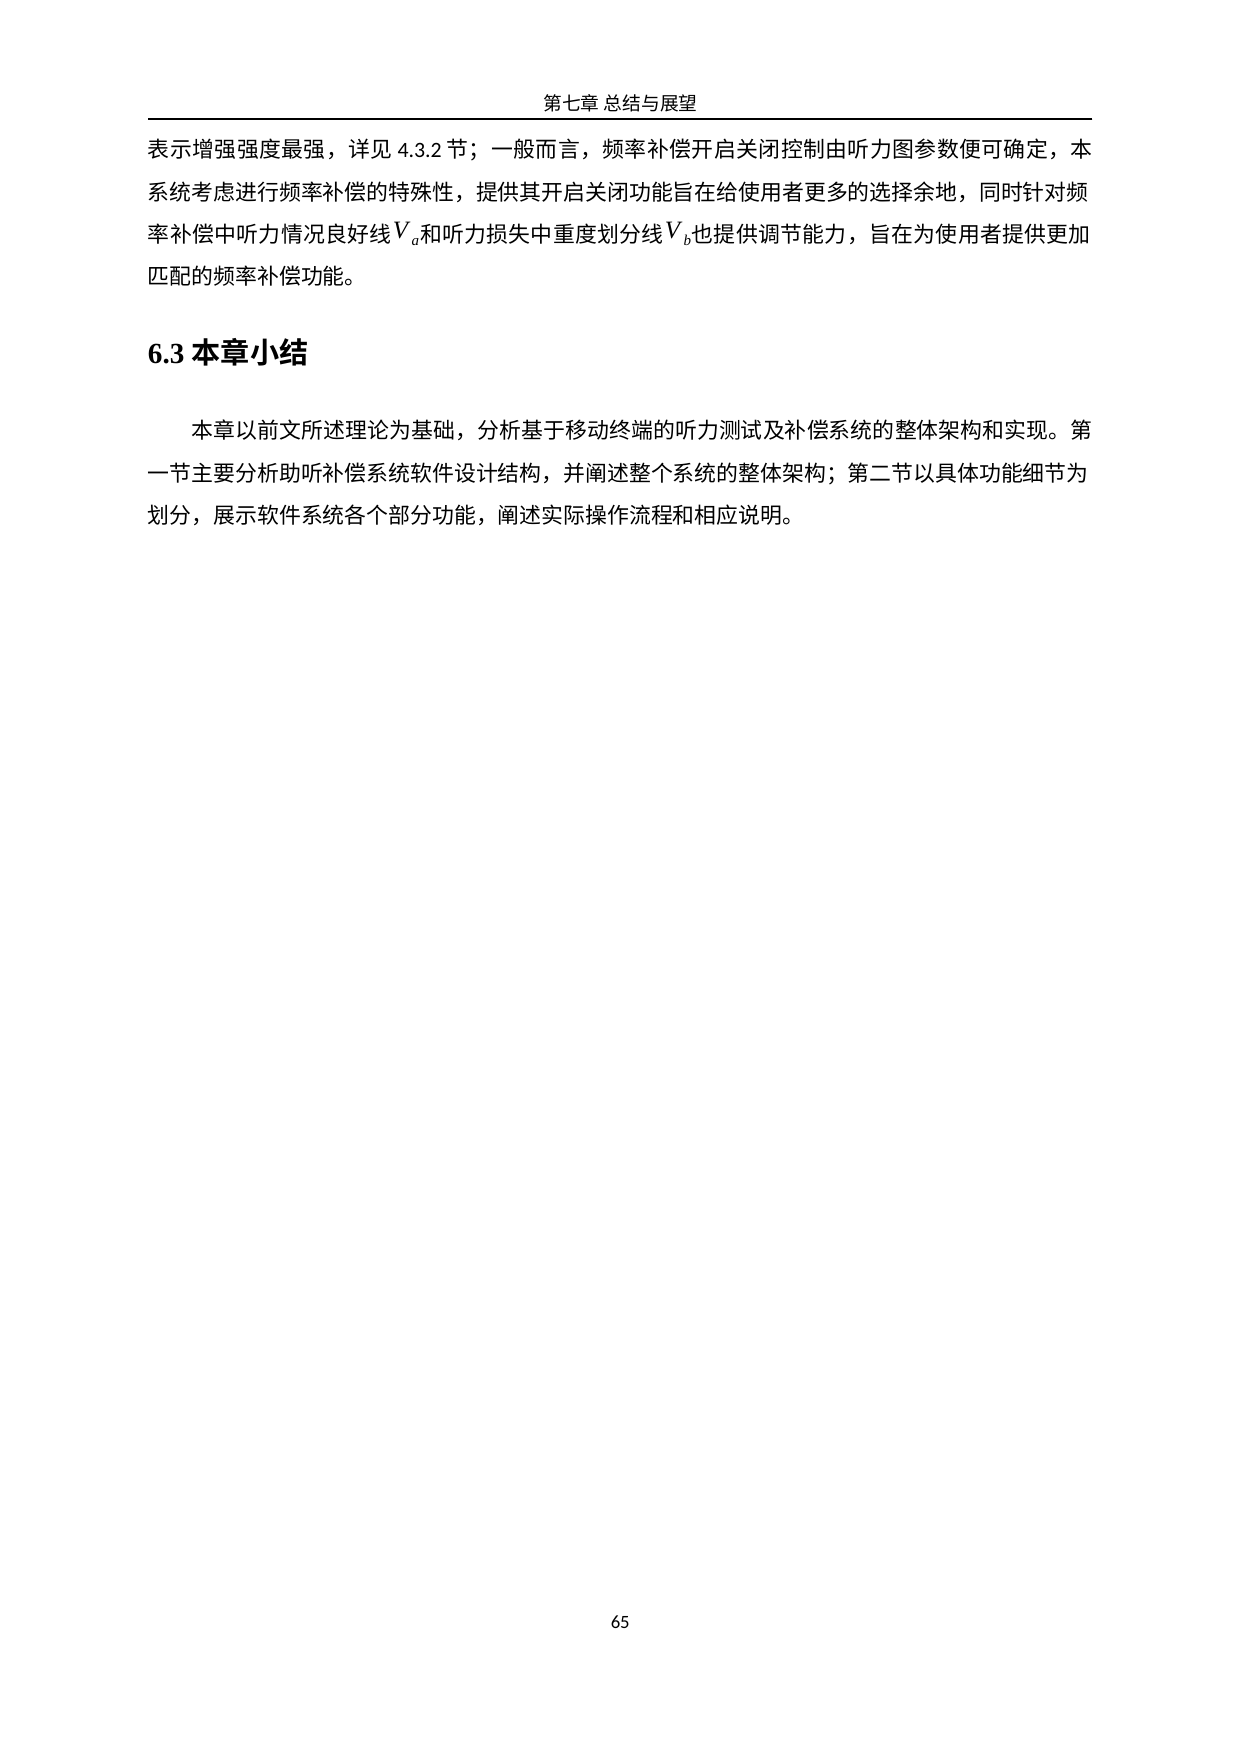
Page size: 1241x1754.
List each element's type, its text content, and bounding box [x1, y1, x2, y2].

text 6.3 本章小结 [148, 317, 1092, 385]
text 本章以前文所述理论为基础，分析基于移动终端的听力测试及补偿系统的整体架构和实现。第一节主要分析助听补偿系统软件设计结构，并阐述整个系统的整体架构；第二节以具体功能细节为划分，展示软件系统各个部分功能，阐述实际操作流程和相应说明。 [148, 412, 1092, 531]
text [148, 131, 1092, 292]
